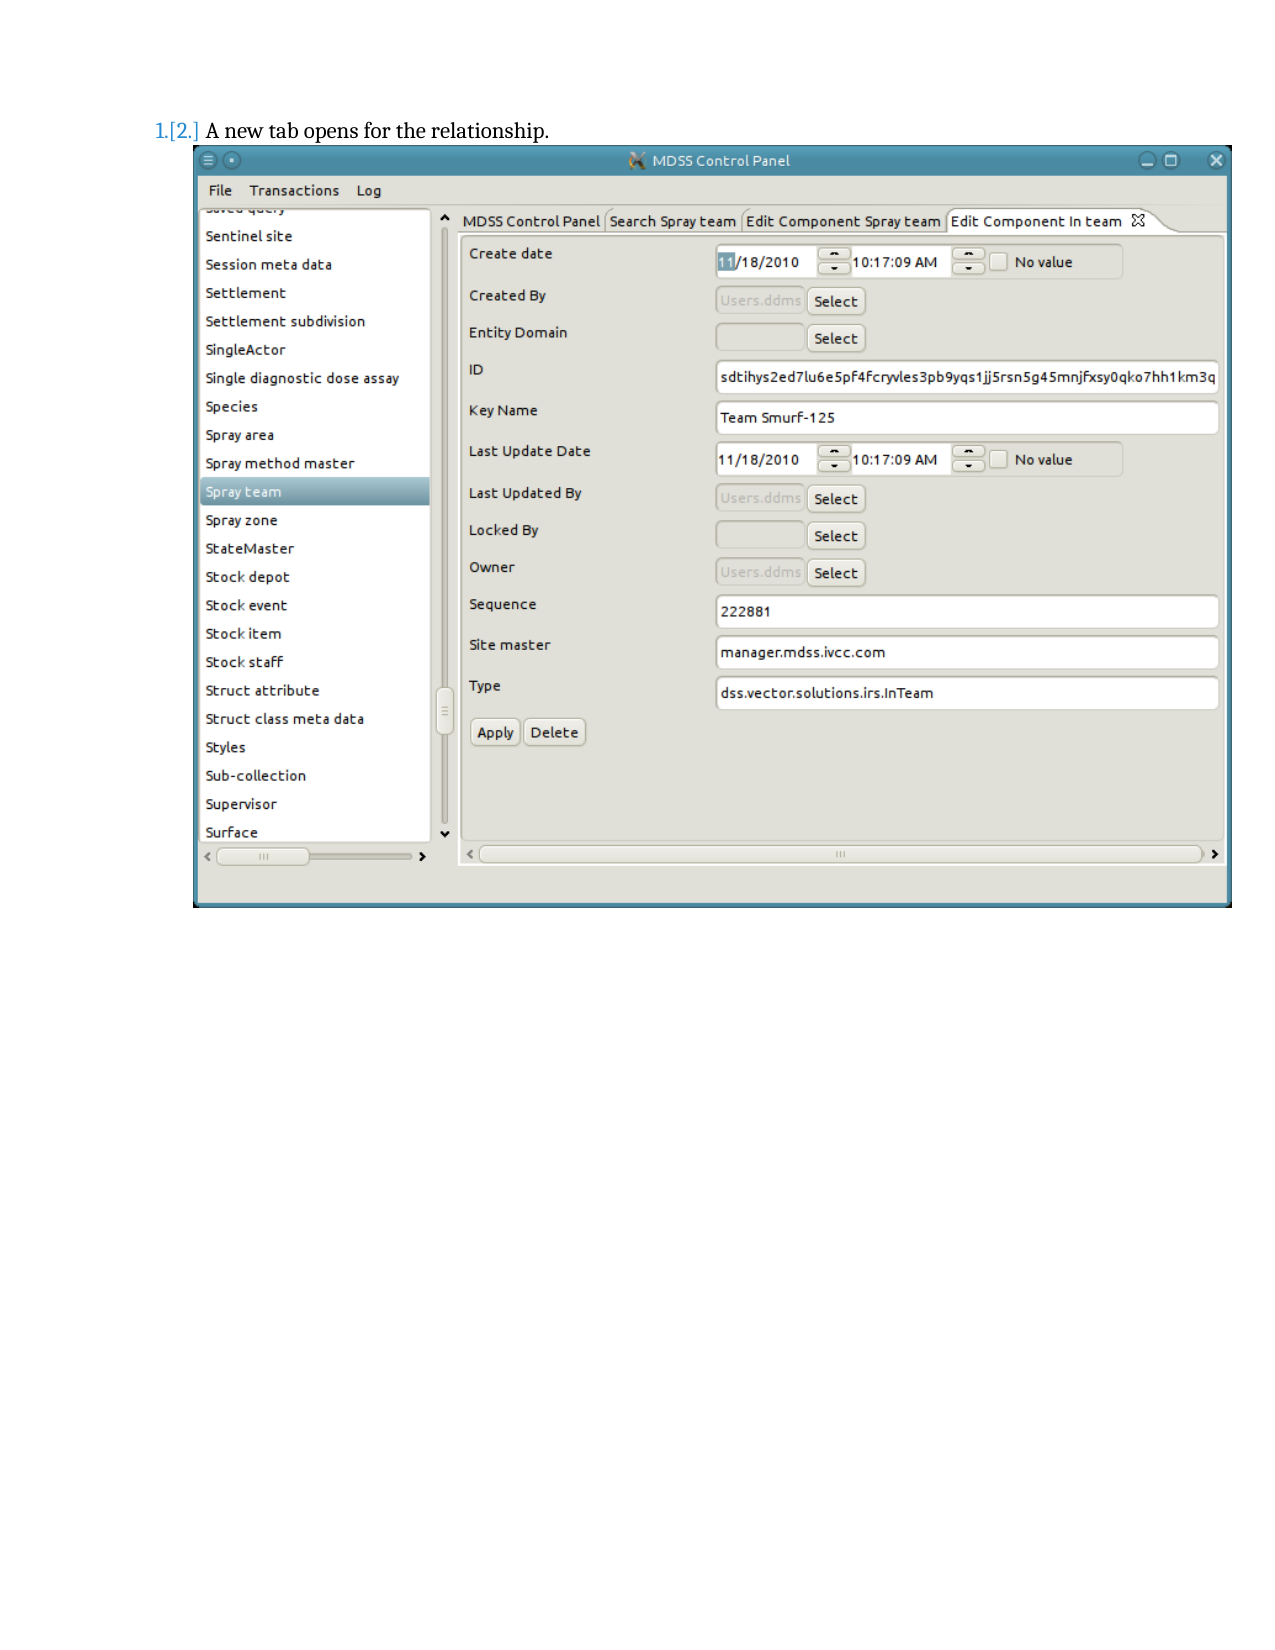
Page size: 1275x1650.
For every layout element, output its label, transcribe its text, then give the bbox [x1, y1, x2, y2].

picture [193, 145, 1232, 908]
